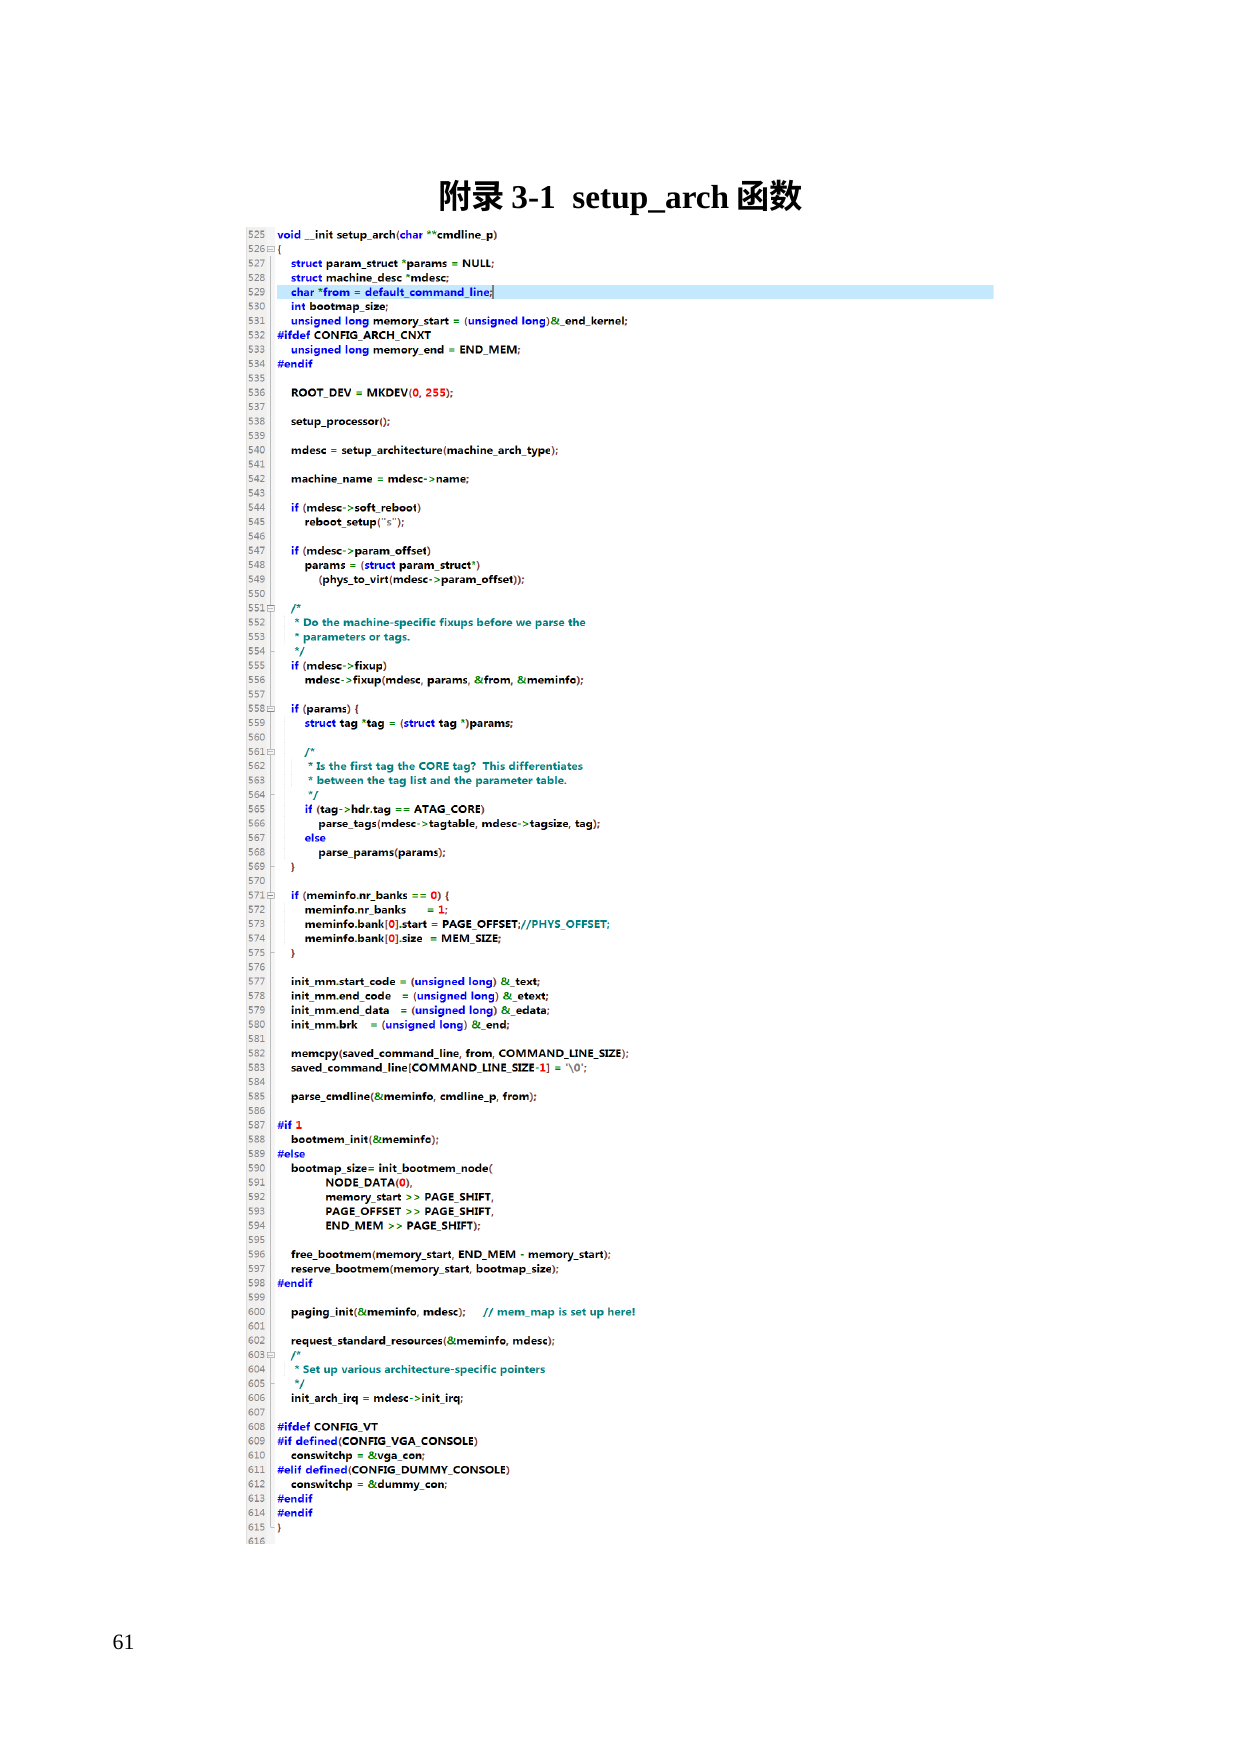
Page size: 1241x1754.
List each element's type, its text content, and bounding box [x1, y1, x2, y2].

text 附录3-1 setup_arch函数 [112, 162, 1128, 227]
picture [246, 227, 994, 1544]
